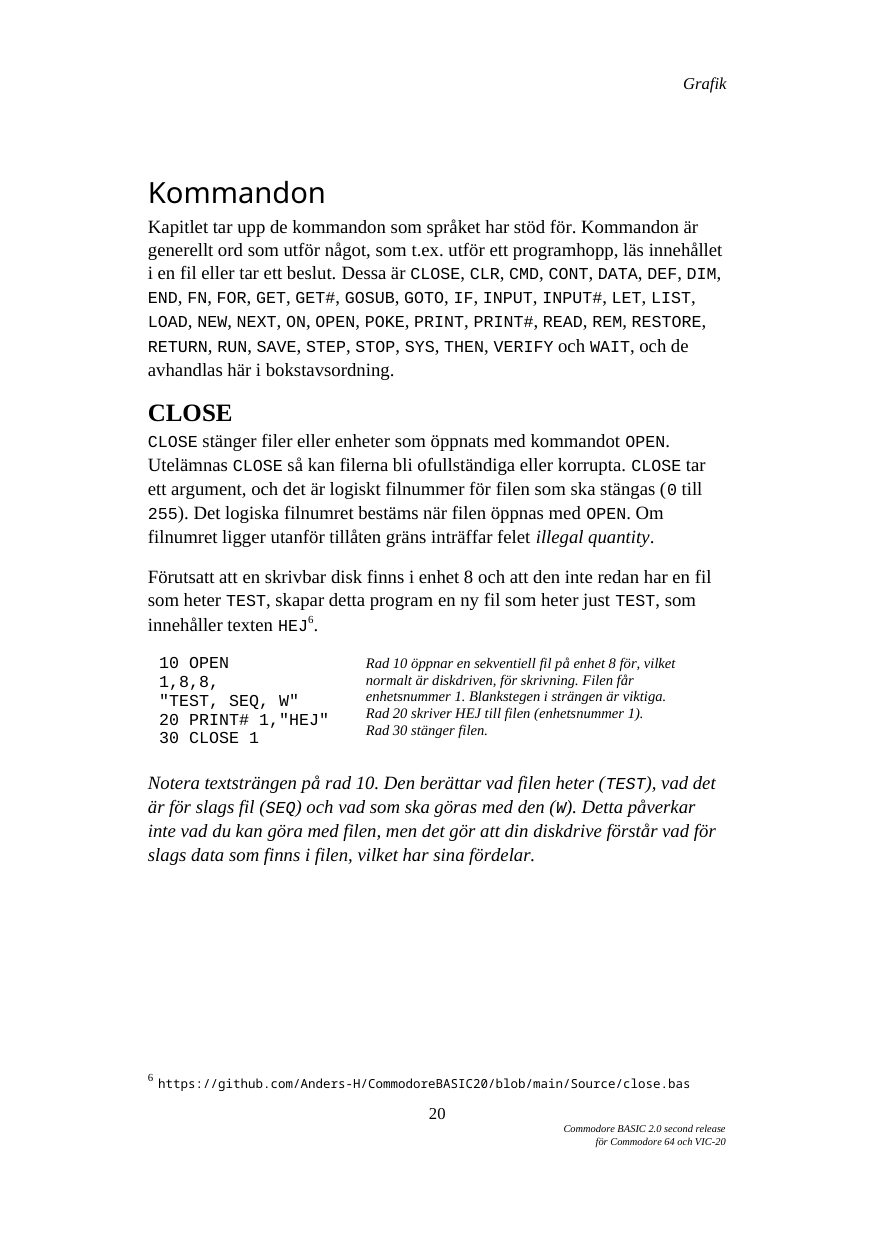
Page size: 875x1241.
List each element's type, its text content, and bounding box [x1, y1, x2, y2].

subtitle CLOSE [148, 398, 726, 427]
text CLOSE stänger filer eller enheter som öppnats med kommandot OPEN. Utelämnas CLOSE så kan filerna bli ofullständiga eller korrupta. CLOSE tar ett argument, och det är logiskt filnummer för filen som ska stängas (0 till 255). Det logiska filnumret bestäms när filen öppnas med OPEN. Om filnumret ligger utanför tillåten gräns inträffar felet illegal quantity. [148, 429, 726, 548]
table_header Rad 10 öppnar en sekventiell fil på enhet 8 för, vilket normalt är diskdriven, för skrivning. Filen får enhetsnummer 1. Blankstegen i strängen är viktiga. Rad 20 skriver HEJ till filen (enhetsnummer 1). Rad 30 stänger filen. [354, 655, 726, 749]
text Notera textsträngen på rad 10. Den berättar vad filen heter (TEST), vad det är för slags fil (SEQ) och vad som ska göras med den (W). Detta påverkar inte vad du kan göra med filen, men det gör att din diskdrive förstår vad för slags data som finns i filen, vilket har sina fördelar. [148, 749, 726, 865]
text Kapitlet tar upp de kommandon som språket har stöd för. Kommandon är generellt ord som utför något, som t.ex. utför ett programhopp, läs innehållet i en fil eller tar ett beslut. Dessa är CLOSE, CLR, CMD, CONT, DATA, DEF, DIM, END, FN, FOR, GET, GET#, GOSUB, GOTO, IF, INPUT, INPUT#, LET, LIST, LOAD, NEW, NEXT, ON, OPEN, POKE, PRINT, PRINT#, READ, REM, RESTORE, RETURN, RUN, SAVE, STEP, STOP, SYS, THEN, VERIFY och WAIT, och de avhandlas här i bokstavsordning. [148, 216, 726, 380]
text Förutsatt att en skrivbar disk finns i enhet 8 och att den inte redan har en fil som heter TEST, skapar detta program en ny fil som heter just TEST, som innehåller texten HEJ. [148, 566, 726, 636]
table_header 10 OPEN 1,8,8, "TEST, SEQ, W" 20 PRINT# 1,"HEJ" 30 CLOSE 1 [148, 655, 354, 749]
subtitle Kommandon [148, 173, 726, 212]
